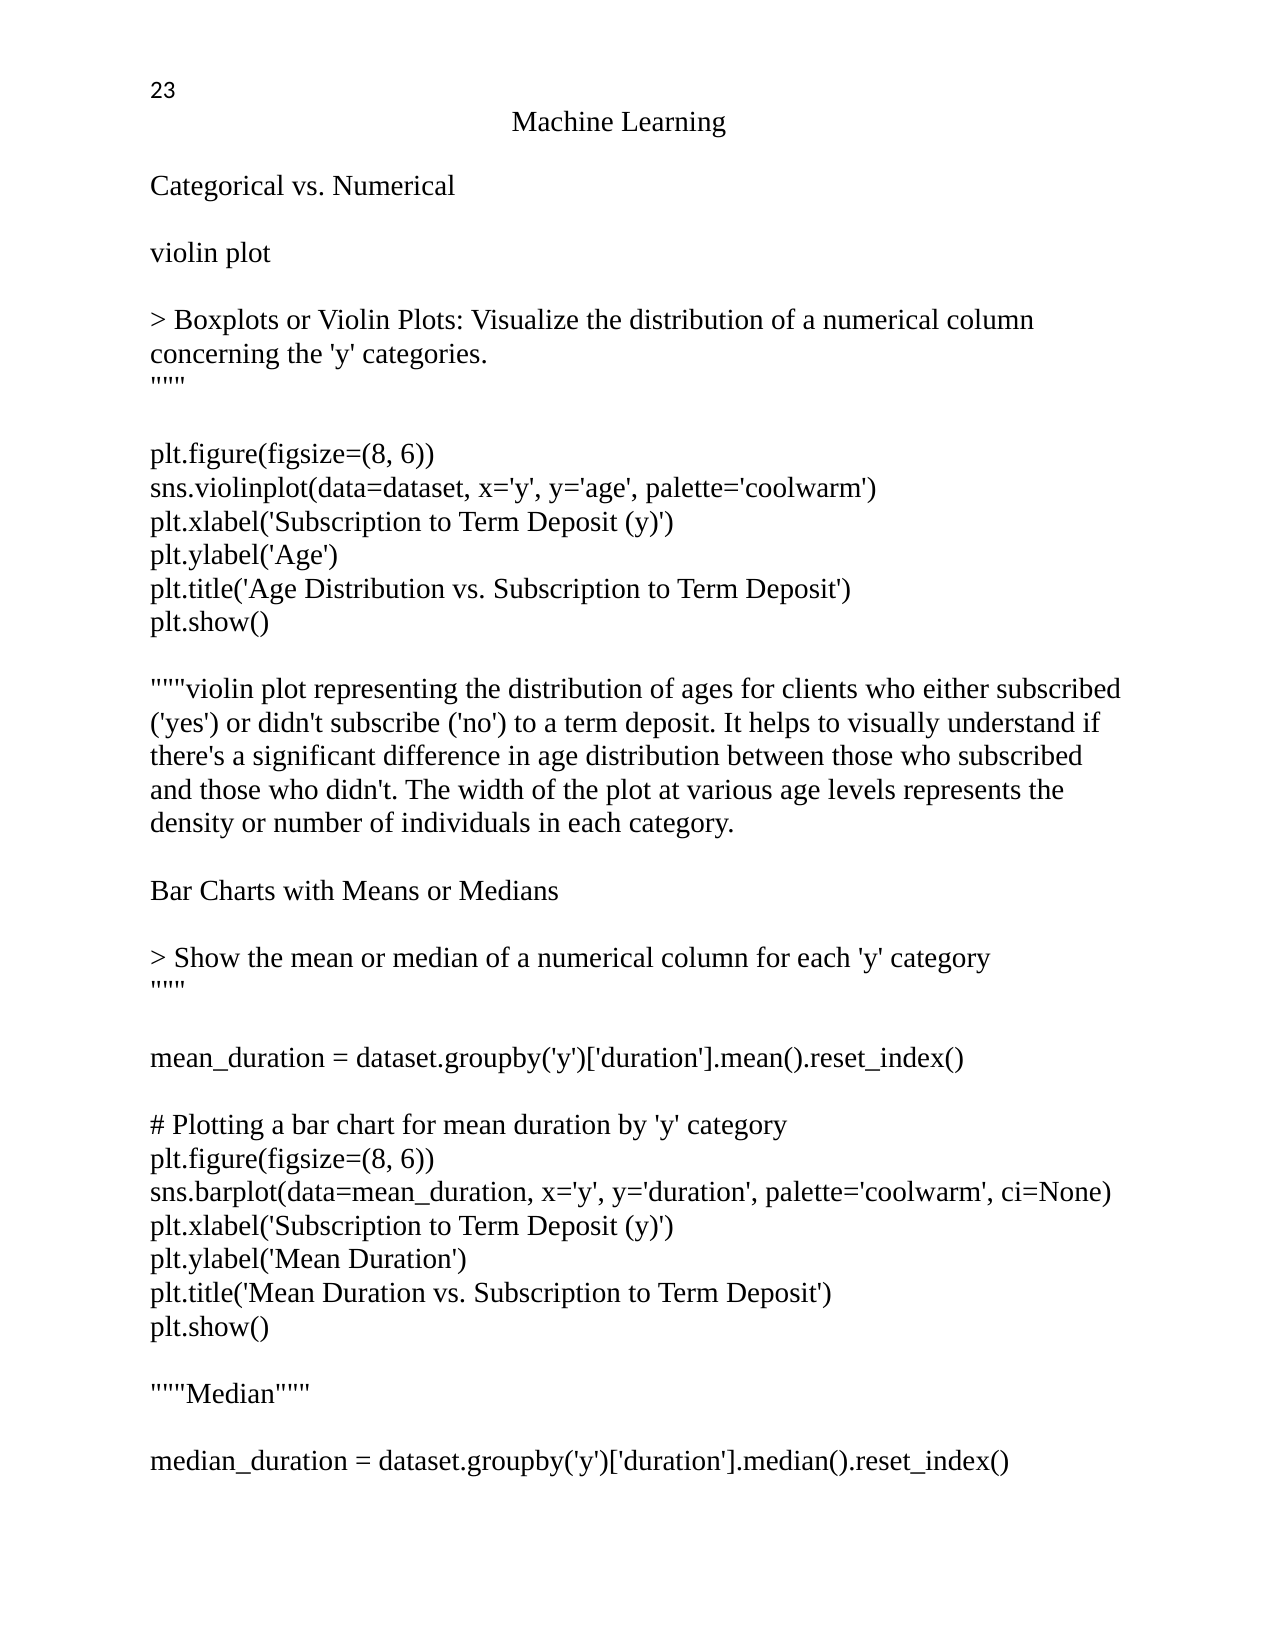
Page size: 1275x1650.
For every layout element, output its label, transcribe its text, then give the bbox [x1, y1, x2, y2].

text violin plot [150, 235, 1125, 269]
text plt.title('Mean Duration vs. Subscription to Term Deposit') [150, 1275, 1125, 1309]
text plt.title('Age Distribution vs. Subscription to Term Deposit') [150, 571, 1125, 604]
text """violin plot representing the distribution of ages for clients who either subscribed ('yes') or didn't subscribe ('no') to a term deposit. It helps to visually understand if there's a significant difference in age distribution between those who subscribed and those who didn't. The width of the plot at various age levels represents the density or number of individuals in each category. [150, 671, 1125, 839]
text plt.ylabel('Mean Duration') [150, 1242, 1125, 1275]
text median_duration = dataset.groupby('y')['duration'].median().reset_index() [150, 1443, 1125, 1476]
text """Median""" [150, 1376, 1125, 1409]
text # Plotting a bar chart for mean duration by 'y' category [150, 1107, 1125, 1141]
text mean_duration = dataset.groupby('y')['duration'].mean().reset_index() [150, 1040, 1125, 1074]
text plt.show() [150, 604, 1125, 638]
text > Boxplots or Violin Plots: Visualize the distribution of a numerical column concerning the 'y' categories. [150, 302, 1125, 369]
text plt.xlabel('Subscription to Term Deposit (y)') [150, 1208, 1125, 1242]
text plt.figure(figsize=(8, 6)) [150, 437, 1125, 470]
text plt.xlabel('Subscription to Term Deposit (y)') [150, 504, 1125, 537]
text plt.ylabel('Age') [150, 537, 1125, 571]
text Categorical vs. Numerical [150, 168, 1125, 202]
text > Show the mean or median of a numerical column for each 'y' category [150, 940, 1125, 973]
text Bar Charts with Means or Medians [150, 873, 1125, 906]
text plt.show() [150, 1309, 1125, 1342]
text sns.violinplot(data=dataset, x='y', y='age', palette='coolwarm') [150, 470, 1125, 504]
text sns.barplot(data=mean_duration, x='y', y='duration', palette='coolwarm', ci=None) [150, 1174, 1125, 1208]
text """ [150, 973, 1125, 1007]
text """ [150, 369, 1125, 403]
text plt.figure(figsize=(8, 6)) [150, 1141, 1125, 1174]
